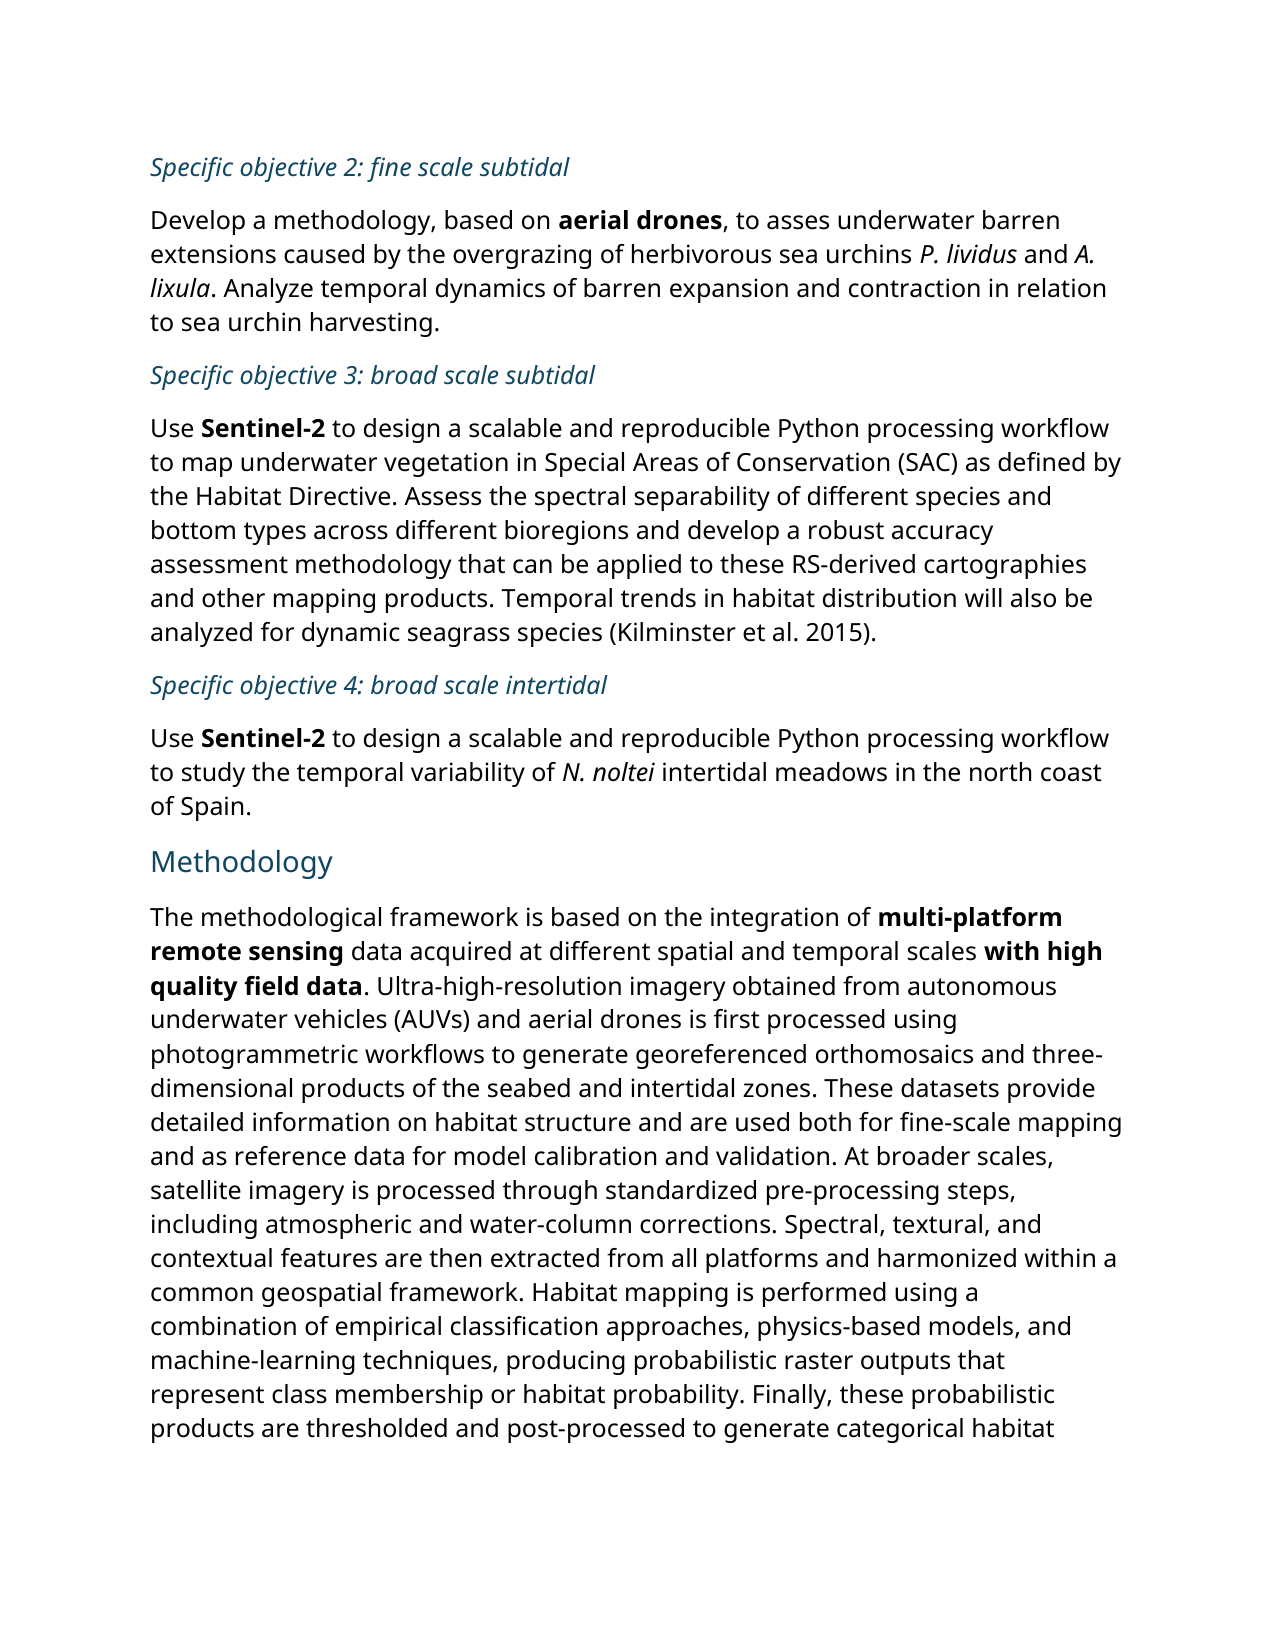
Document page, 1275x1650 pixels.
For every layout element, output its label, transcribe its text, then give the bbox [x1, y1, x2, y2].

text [150, 900, 1125, 1445]
text Use Sentinel-2 to design a scalable and reproducible Python processing workflow to map underwater vegetation in Special Areas of Conservation (SAC) as defined by the Habitat Directive. Assess the spectral separability of different species and bottom types across different bioregions and develop a robust accuracy assessment methodology that can be applied to these RS-derived cartographies and other mapping products. Temporal trends in habitat distribution will also be analyzed for dynamic seagrass species (Kilminster et al. 2015). [150, 411, 1125, 649]
subtitle Specific objective 4: broad scale intertidal [150, 668, 1125, 702]
subtitle Specific objective 3: broad scale subtidal [150, 358, 1125, 392]
text Use Sentinel-2 to design a scalable and reproducible Python processing workflow to study the temporal variability of N. noltei intertidal meadows in the north coast of Spain. [150, 721, 1125, 823]
subtitle Methodology [150, 842, 1125, 881]
subtitle Specific objective 2: fine scale subtidal [150, 150, 1125, 184]
text Develop a methodology, based on aerial drones, to asses underwater barren extensions caused by the overgrazing of herbivorous sea urchins P. lividus and A. lixula. Analyze temporal dynamics of barren expansion and contraction in relation to sea urchin harvesting. [150, 203, 1125, 339]
